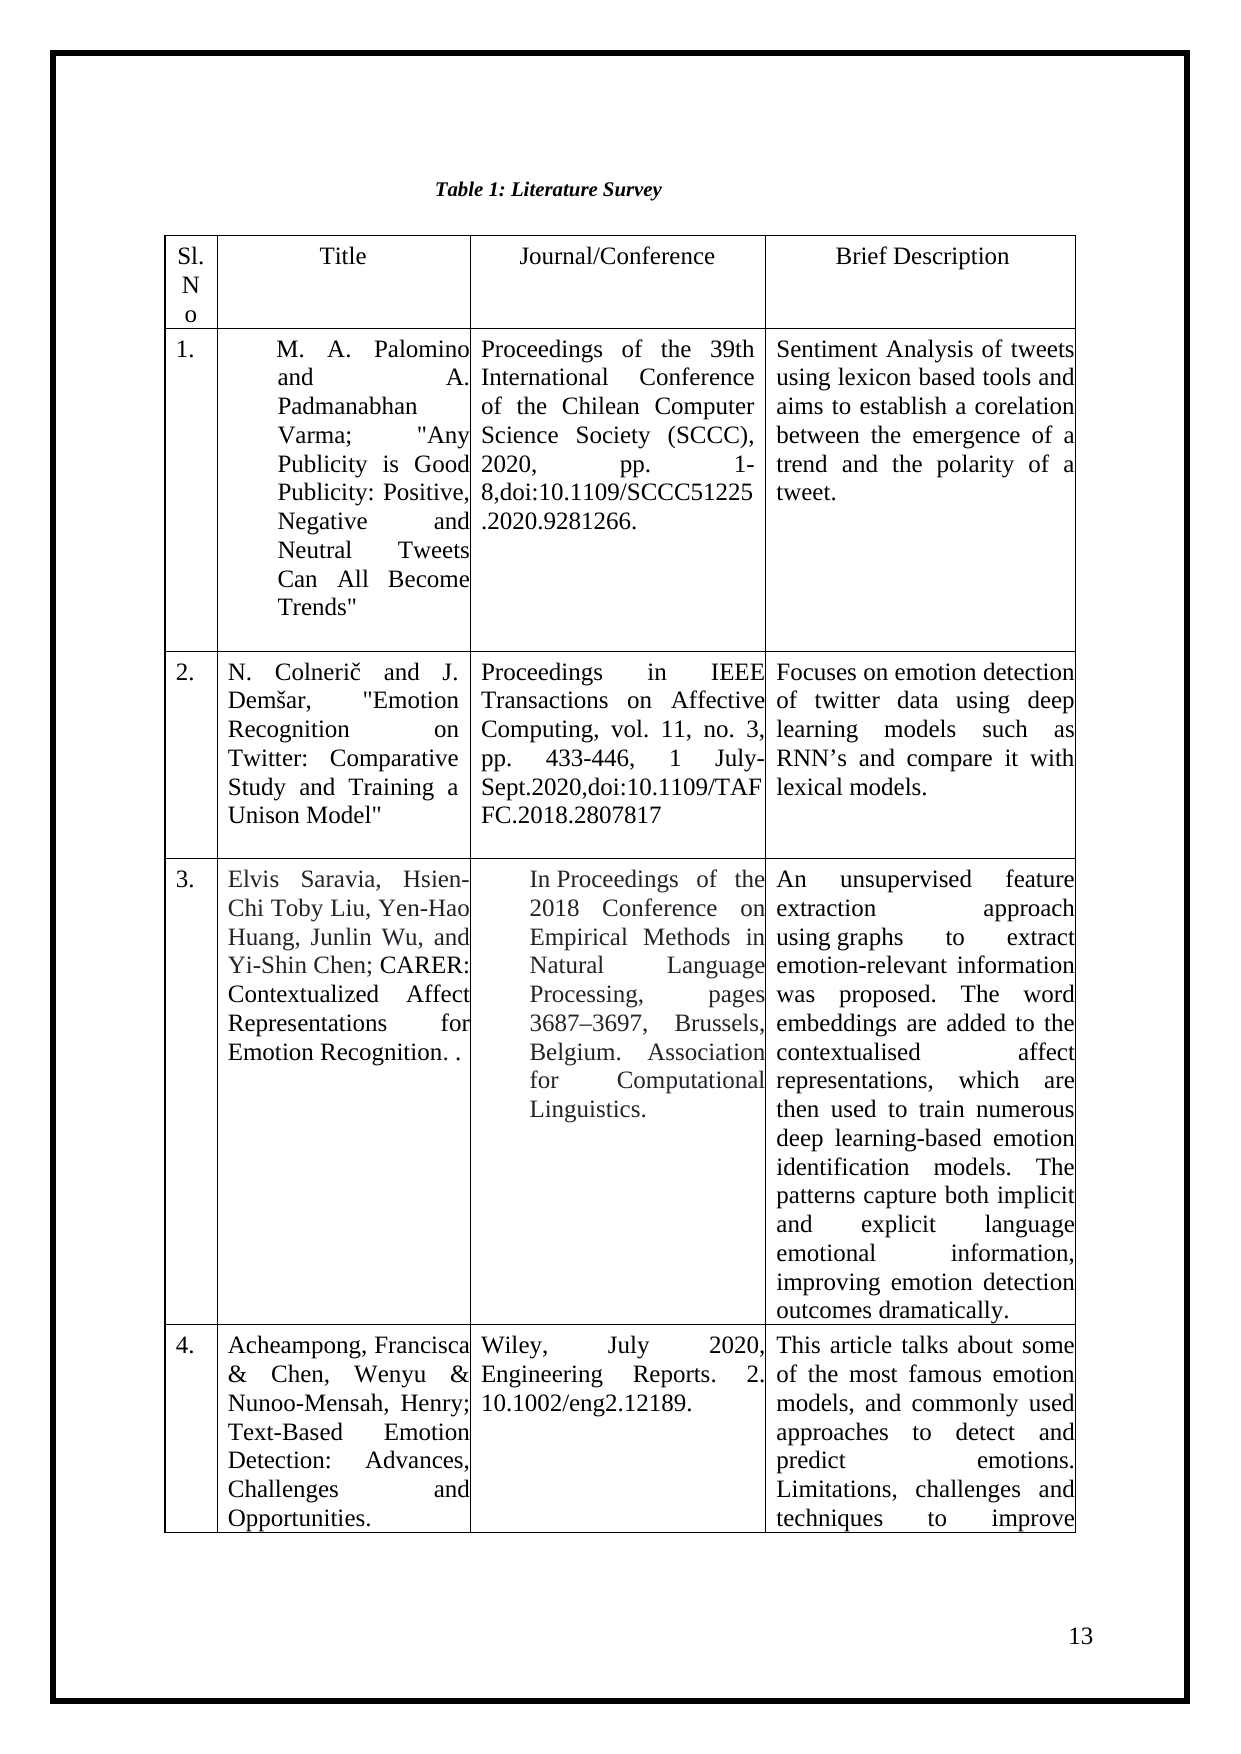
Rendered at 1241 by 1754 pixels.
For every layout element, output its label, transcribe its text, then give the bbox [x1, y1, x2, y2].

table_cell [218, 1325, 470, 1532]
text Table 1: Literature Survey [175, 177, 923, 201]
table_cell 4. [166, 1325, 217, 1532]
table_cell Proceedings of the 39th International Conference of the Chilean Computer Science Society (SCCC), 2020, pp. 1-8,doi:10.1109/SCCC51225.2020.9281266. [471, 329, 765, 651]
table_cell 2. [166, 652, 217, 858]
table_cell Proceedings in IEEE Transactions on Affective Computing, vol. 11, no. 3, pp. 433-446, 1 July-Sept.2020,doi:10.1109/TAFFC.2018.2807817 [471, 652, 765, 858]
table_cell M. A. Palomino and A. Padmanabhan Varma; "Any Publicity is Good Publicity: Positive, Negative and Neutral Tweets Can All Become Trends" [218, 329, 470, 651]
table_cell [766, 1325, 1075, 1532]
table_cell An unsupervised feature extraction approach using graphs to extract emotion-relevant information was proposed. The word embeddings are added to the contextualised affect representations, which are then used to train numerous deep learning-based emotion identification models. The patterns capture both implicit and explicit language emotional information, improving emotion detection outcomes dramatically. [766, 859, 1075, 1324]
table_cell N. Colnerič and J. Demšar, "Emotion Recognition on Twitter: Comparative Study and Training a Unison Model" [218, 652, 470, 858]
table_cell Sentiment Analysis of tweets using lexicon based tools and aims to establish a corelation between the emergence of a trend and the polarity of a tweet. [766, 329, 1075, 651]
table_cell In Proceedings of the 2018 Conference on Empirical Methods in Natural Language Processing, pages 3687–3697, Brussels, Belgium. Association for Computational Linguistics. [471, 859, 765, 1324]
table_cell Elvis Saravia, Hsien-Chi Toby Liu, Yen-Hao Huang, Junlin Wu, and Yi-Shin Chen; CARER: Contextualized Affect Representations for Emotion Recognition. . [218, 859, 470, 1324]
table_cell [471, 1325, 765, 1532]
table_header Sl. No [166, 236, 217, 327]
table_cell 3. [166, 859, 217, 1324]
table_header Title [218, 236, 470, 327]
table_header Journal/Conference [471, 236, 765, 327]
table_header Brief Description [766, 236, 1075, 327]
table_cell Focuses on emotion detection of twitter data using deep learning models such as RNN’s and compare it with lexical models. [766, 652, 1075, 858]
table_cell 1. [166, 329, 217, 651]
